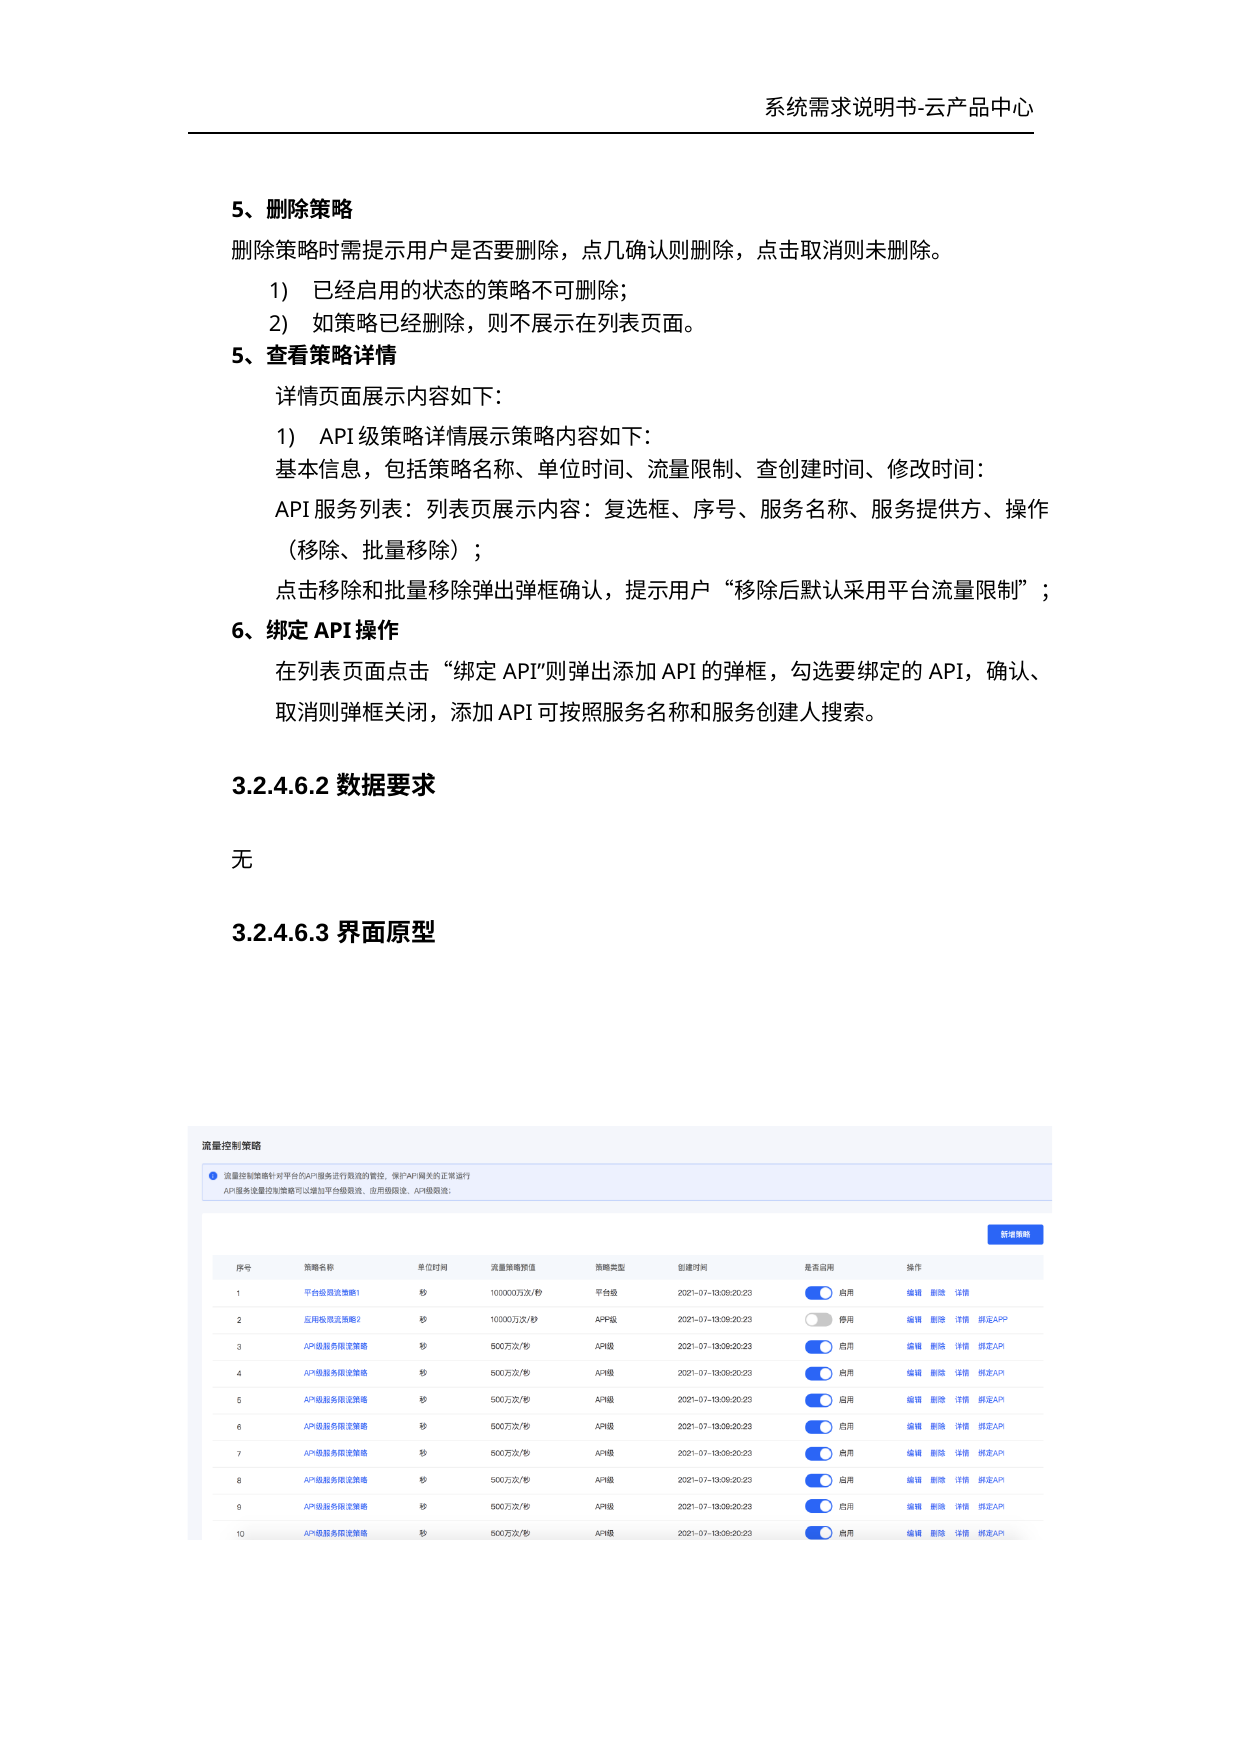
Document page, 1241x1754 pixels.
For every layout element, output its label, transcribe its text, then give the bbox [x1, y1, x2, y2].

picture [187, 1126, 1053, 1540]
text 点击移除和批量移除弹出弹框确认，提示用户“移除后默认采用平台流量限制”； [275, 573, 1053, 605]
list 如策略已经删除，则不展示在列表页面。 [269, 306, 1053, 338]
text 在列表页面点击“绑定API”则弹出添加API的弹框，勾选要绑定的API，确认、取消则弹框关闭，添加API可按照服务名称和服务创建人搜索。 [275, 654, 1053, 727]
text 无 [187, 841, 1053, 874]
text API服务列表：列表页展示内容：复选框、序号、服务名称、服务提供方、操作（移除、批量移除）； [275, 492, 1053, 565]
text 删除策略时需提示用户是否要删除，点几确认则删除，点击取消则未删除。 [187, 233, 1053, 265]
subtitle 数据要求 [232, 751, 1053, 816]
text 5、查看策略详情 [187, 338, 1053, 371]
text 5、删除策略 [187, 192, 1053, 225]
text 基本信息，包括策略名称、单位时间、流量限制、查创建时间、修改时间： [275, 451, 1053, 484]
subtitle 界面原型 [232, 898, 1053, 963]
text 详情页面展示内容如下： [275, 378, 1053, 411]
text 6、绑定API操作 [187, 613, 1053, 646]
list 已经启用的状态的策略不可删除； [269, 273, 1053, 306]
list API级策略详情展示策略内容如下： [276, 419, 1053, 451]
